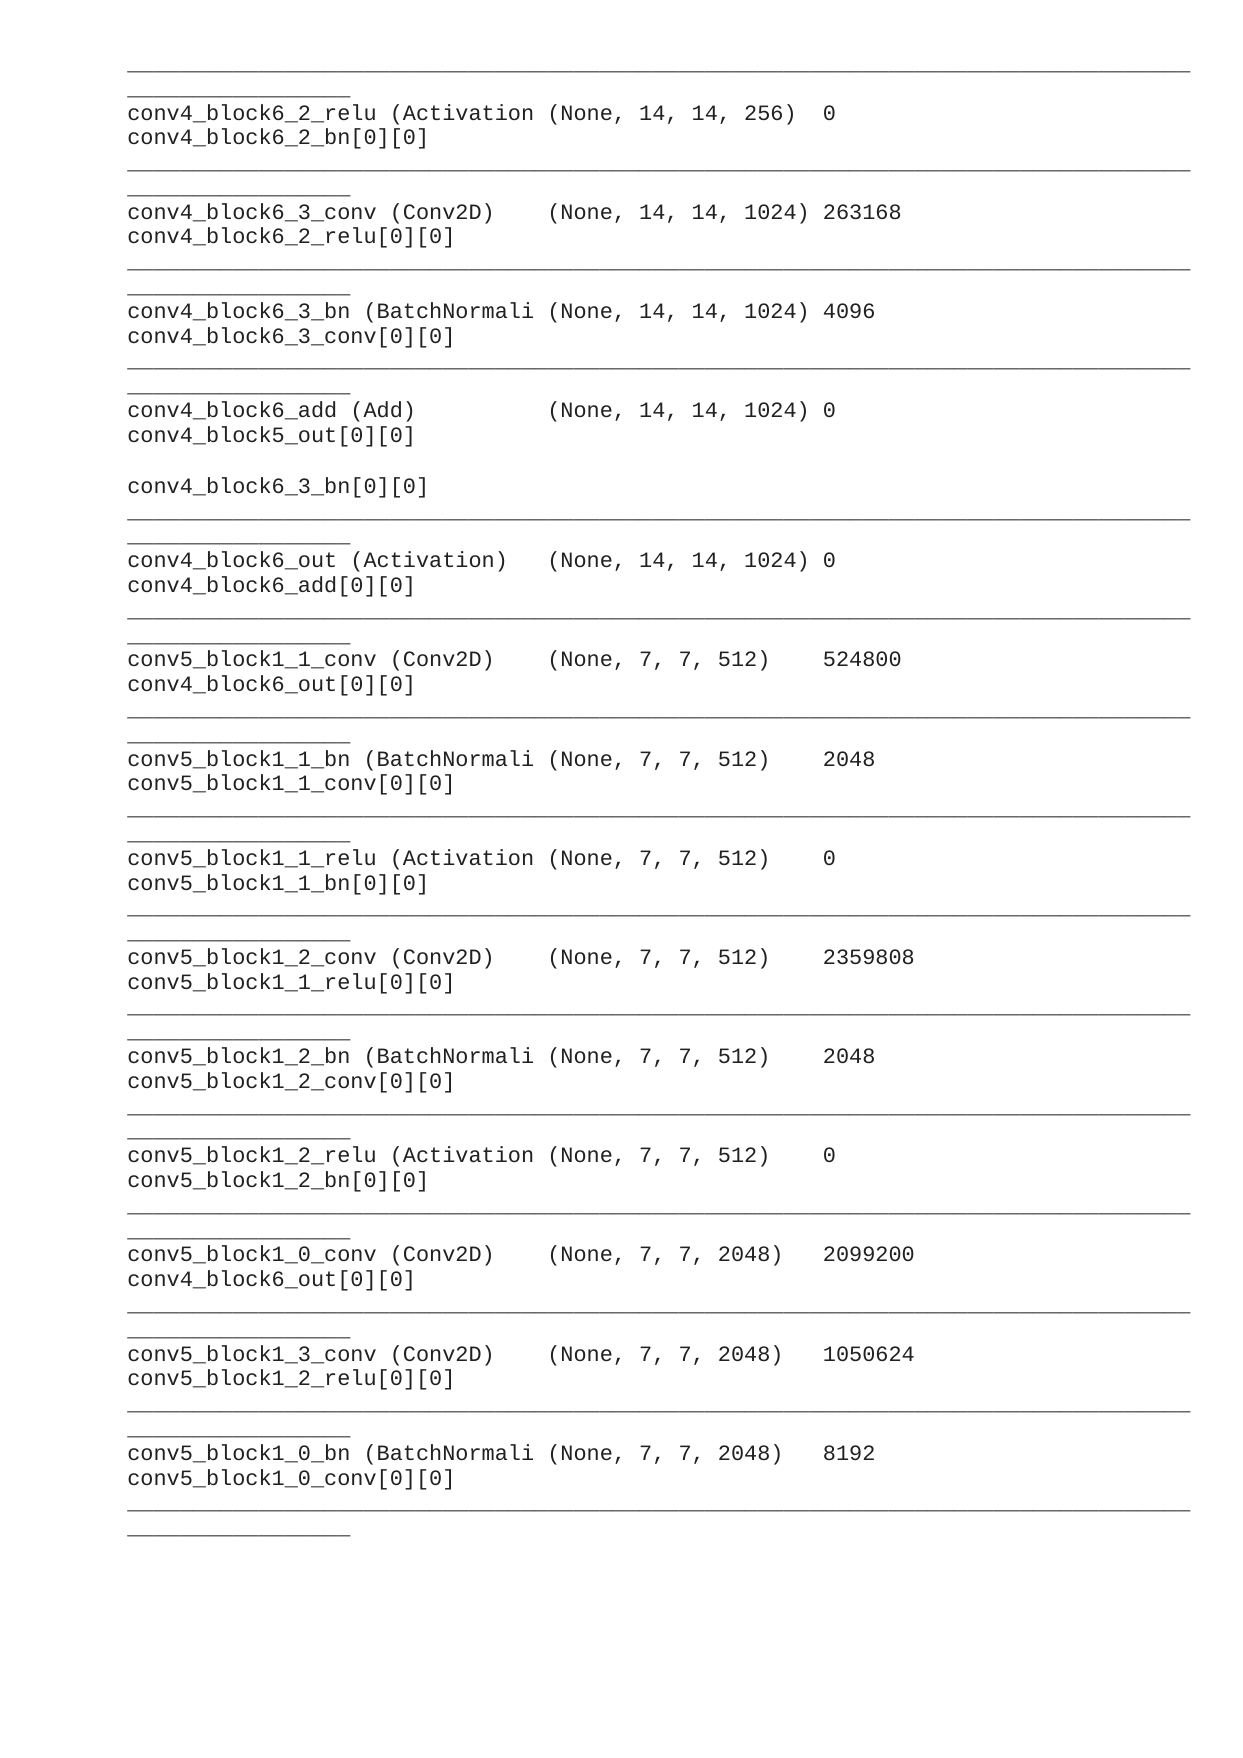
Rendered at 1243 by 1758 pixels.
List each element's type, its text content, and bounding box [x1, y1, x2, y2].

text __________________________________________________________________________________________________ [350, 599, 1191, 649]
text conv4_block6_add (Add) (None, 14, 14, 1024) 0 conv4_block5_out[0][0] [416, 399, 1191, 449]
text __________________________________________________________________________________________________ [350, 1194, 1191, 1244]
text conv5_block1_1_bn (BatchNormali (None, 7, 7, 512) 2048 conv5_block1_1_conv[0][0] [455, 748, 1191, 797]
text conv5_block1_3_conv (Conv2D) (None, 7, 7, 2048) 1050624 conv5_block1_2_relu[0][0] [455, 1343, 1191, 1392]
text conv4_block6_out (Activation) (None, 14, 14, 1024) 0 conv4_block6_add[0][0] [127, 549, 1191, 599]
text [350, 151, 1191, 201]
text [350, 1492, 1191, 1541]
text conv5_block1_1_conv (Conv2D) (None, 7, 7, 512) 524800 conv4_block6_out[0][0] [127, 649, 1191, 698]
text __________________________________________________________________________________________________ [127, 349, 1191, 399]
text __________________________________________________________________________________________________ [127, 797, 1191, 847]
text __________________________________________________________________________________________________ [350, 500, 1191, 549]
text __________________________________________________________________________________________________ [350, 698, 1191, 748]
text conv5_block1_0_bn (BatchNormali (None, 7, 7, 2048) 8192 conv5_block1_0_conv[0][0] [455, 1442, 1191, 1492]
text __________________________________________________________________________________________________ [127, 1392, 1191, 1442]
text conv4_block6_3_conv (Conv2D) (None, 14, 14, 1024) 263168 conv4_block6_2_relu[0][0] [455, 201, 1191, 250]
text __________________________________________________________________________________________________ [350, 1293, 1191, 1343]
text conv5_block1_1_relu (Activation (None, 7, 7, 512) 0 conv5_block1_1_bn[0][0] [429, 847, 1191, 897]
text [350, 52, 1191, 102]
text __________________________________________________________________________________________________ [350, 1095, 1191, 1144]
text conv5_block1_0_conv (Conv2D) (None, 7, 7, 2048) 2099200 conv4_block6_out[0][0] [127, 1244, 1191, 1293]
text conv5_block1_2_bn (BatchNormali (None, 7, 7, 512) 2048 conv5_block1_2_conv[0][0] [455, 1045, 1191, 1095]
text __________________________________________________________________________________________________ [350, 250, 1191, 300]
text conv4_block6_3_bn (BatchNormali (None, 14, 14, 1024) 4096 conv4_block6_3_conv[0][0] [455, 300, 1191, 349]
text conv5_block1_2_relu (Activation (None, 7, 7, 512) 0 conv5_block1_2_bn[0][0] [127, 1144, 1191, 1194]
text conv5_block1_2_conv (Conv2D) (None, 7, 7, 512) 2359808 conv5_block1_1_relu[0][0] [455, 946, 1191, 996]
text __________________________________________________________________________________________________ [350, 897, 1191, 946]
text __________________________________________________________________________________________________ [350, 996, 1191, 1045]
text conv4_block6_3_bn[0][0] [127, 449, 1191, 500]
text conv4_block6_2_relu (Activation (None, 14, 14, 256) 0 conv4_block6_2_bn[0][0] [429, 102, 1191, 151]
